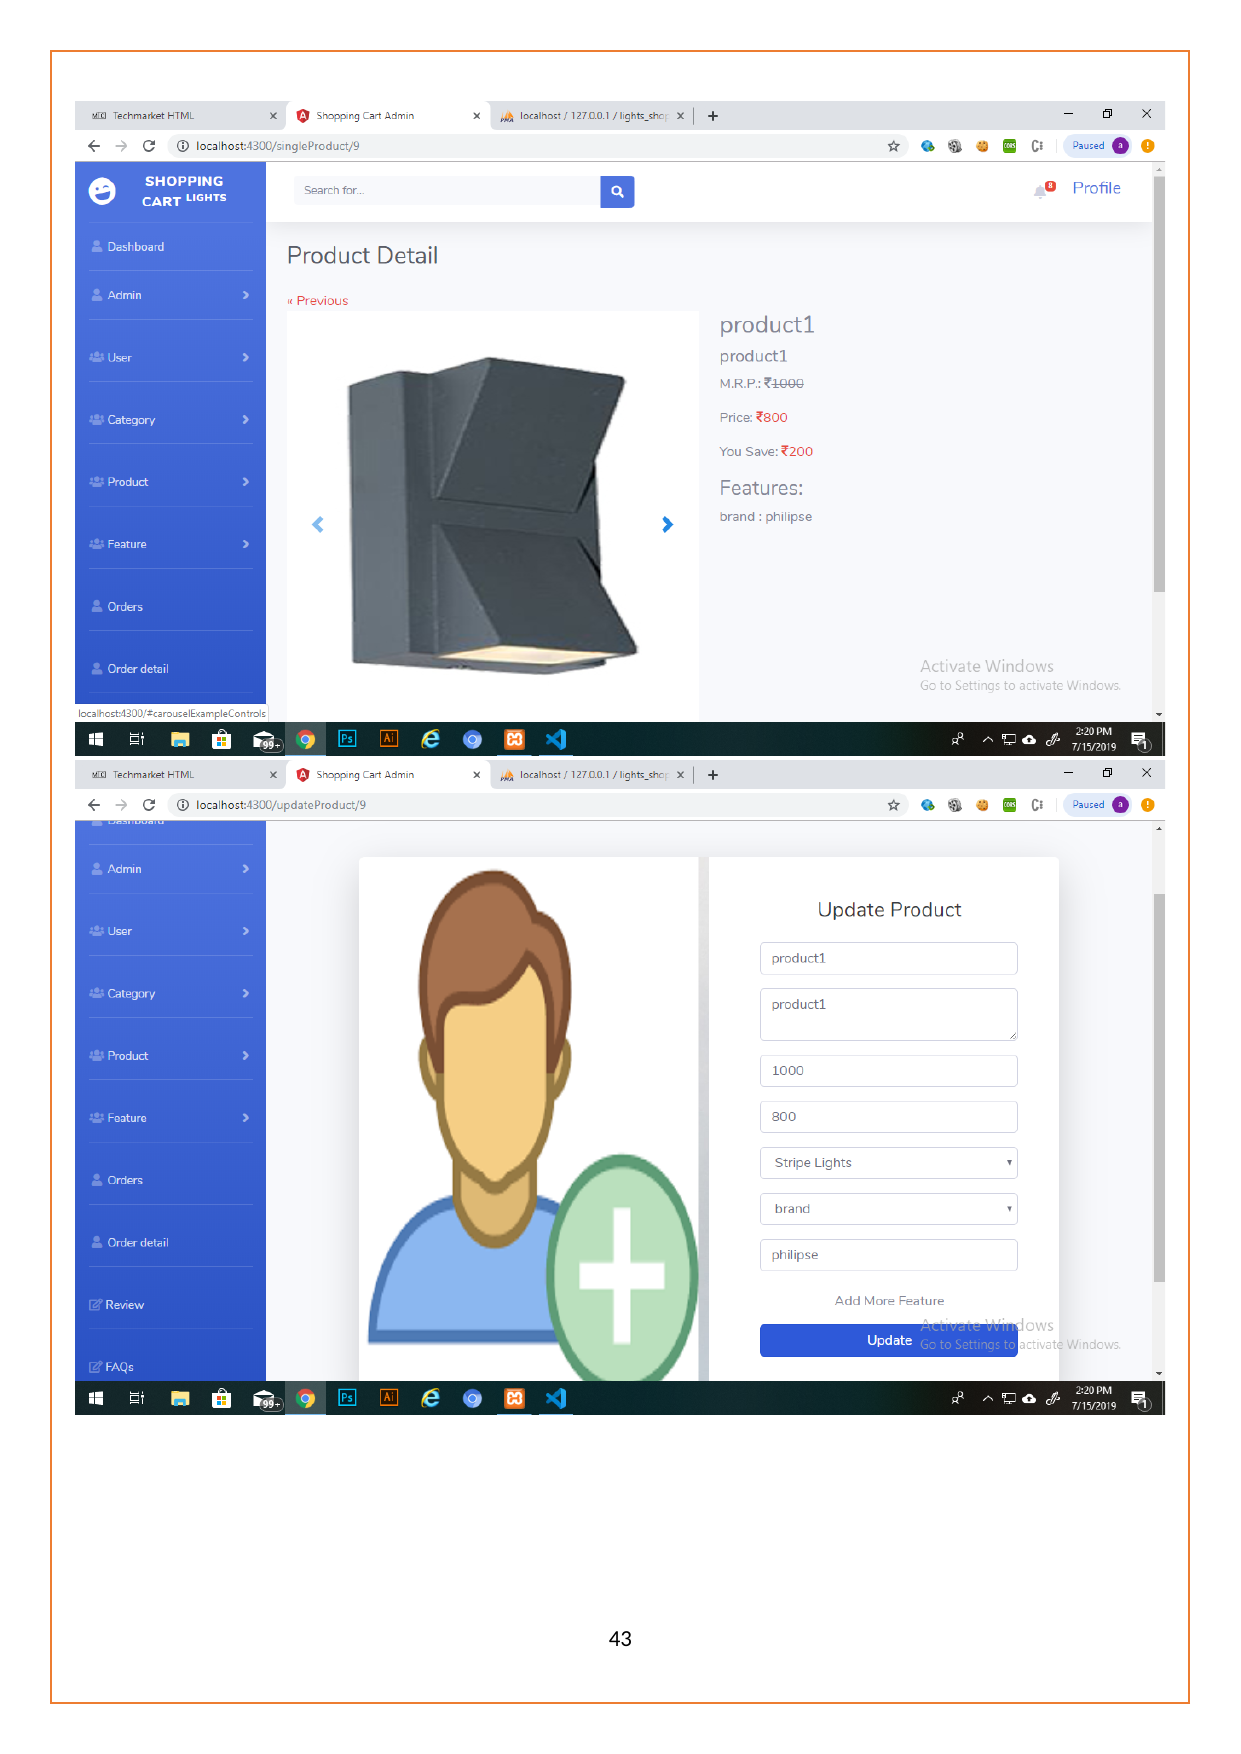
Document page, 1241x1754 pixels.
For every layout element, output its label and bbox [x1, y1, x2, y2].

picture [75, 760, 1166, 1415]
picture [75, 101, 1166, 756]
